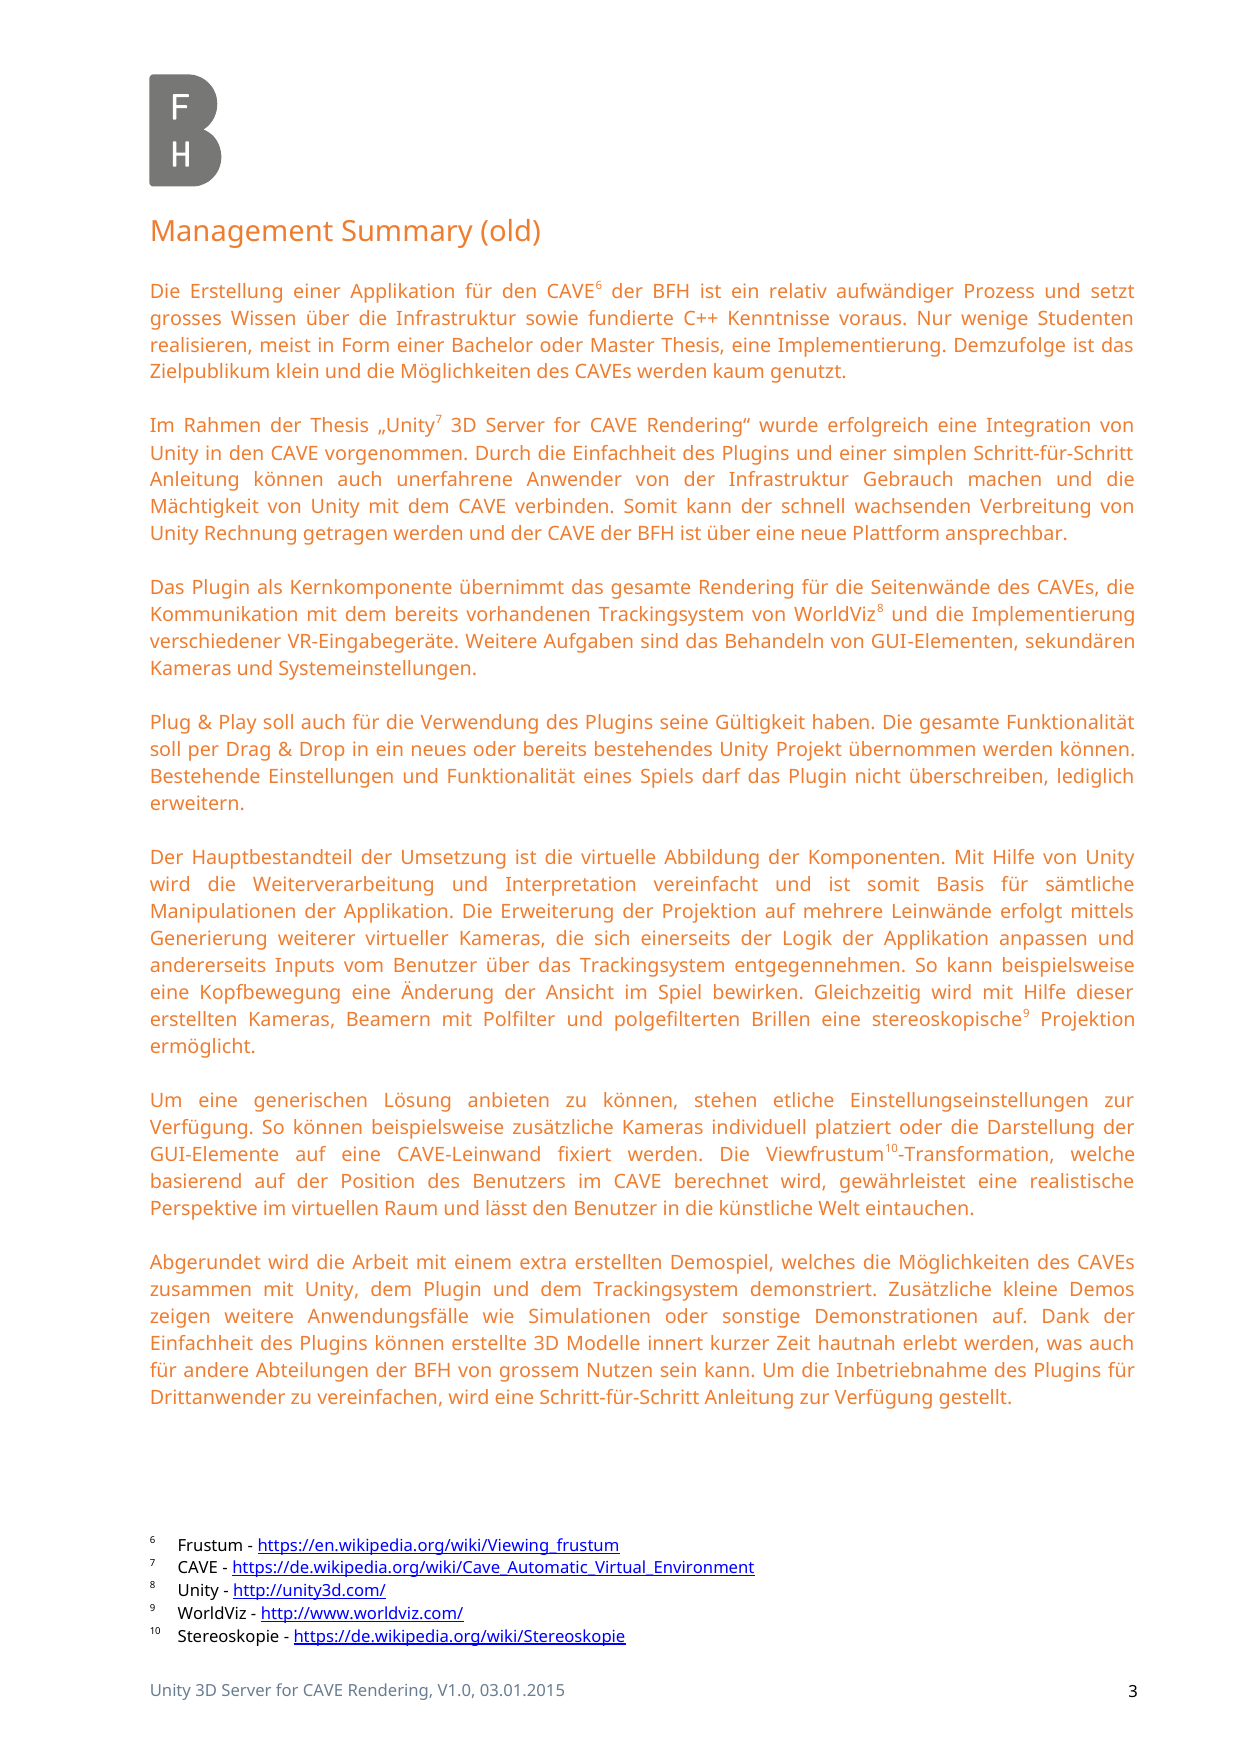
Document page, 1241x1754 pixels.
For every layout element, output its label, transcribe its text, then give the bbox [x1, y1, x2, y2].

text Das Plugin als Kernkomponente übernimmt das gesamte Rendering für die Seitenwände des CAVEs, die Kommunikation mit dem bereits vorhandenen Trackingsystem von WorldViz und die Implementierung verschiedener VR-Eingabegeräte. Weitere Aufgaben sind das Behandeln von GUI-Elementen, sekundären Kameras und Systemeinstellungen. [149, 574, 1136, 682]
text Im Rahmen der Thesis „Unity 3D Server for CAVE Rendering“ wurde erfolgreich eine Integration von Unity in den CAVE vorgenommen. Durch die Einfachheit des Plugins und einer simplen Schritt-für-Schritt Anleitung können auch unerfahrene Anwender von der Infrastruktur Gebrauch machen und die Mächtigkeit von Unity mit dem CAVE verbinden. Somit kann der schnell wachsenden Verbreitung von Unity Rechnung getragen werden und der CAVE der BFH ist über eine neue Plattform ansprechbar. [149, 412, 1136, 547]
text Die Erstellung einer Applikation für den CAVE der BFH ist ein relativ aufwändiger Prozess und setzt grosses Wissen über die Infrastruktur sowie fundierte C++ Kenntnisse voraus. Nur wenige Studenten realisieren, meist in Form einer Bachelor oder Master Thesis, eine Implementierung. Demzufolge ist das Zielpublikum klein und die Möglichkeiten des CAVEs werden kaum genutzt. [149, 277, 1136, 385]
text Abgerundet wird die Arbeit mit einem extra erstellten Demospiel, welches die Möglichkeiten des CAVEs zusammen mit Unity, dem Plugin und dem Trackingsystem demonstriert. Zusätzliche kleine Demos zeigen weitere Anwendungsfälle wie Simulationen oder sonstige Demonstrationen auf. Dank der Einfachheit des Plugins können erstellte 3D Modelle innert kurzer Zeit hautnah erlebt werden, was auch für andere Abteilungen der BFH von grossem Nutzen sein kann. Um die Inbetriebnahme des Plugins für Drittanwender zu vereinfachen, wird eine Schritt-für-Schritt Anleitung zur Verfügung gestellt. [149, 1248, 1136, 1410]
text Um eine generischen Lösung anbieten zu können, stehen etliche Einstellungseinstellungen zur Verfügung. So können beispielsweise zusätzliche Kameras individuell platziert oder die Darstellung der GUI-Elemente auf eine CAVE-Leinwand fixiert werden. Die Viewfrustum-Transformation, welche basierend auf der Position des Benutzers im CAVE berechnet wird, gewährleistet eine realistische Perspektive im virtuellen Raum und lässt den Benutzer in die künstliche Welt eintauchen. [149, 1086, 1136, 1221]
text Management Summary (old) [149, 210, 1136, 250]
text Der Hauptbestandteil der Umsetzung ist die virtuelle Abbildung der Komponenten. Mit Hilfe von Unity wird die Weiterverarbeitung und Interpretation vereinfacht und ist somit Basis für sämtliche Manipulationen der Applikation. Die Erweiterung der Projektion auf mehrere Leinwände erfolgt mittels Generierung weiterer virtueller Kameras, die sich einerseits der Logik der Applikation anpassen und andererseits Inputs vom Benutzer über das Trackingsystem entgegennehmen. So kann beispielsweise eine Kopfbewegung eine Änderung der Ansicht im Spiel bewirken. Gleichzeitig wird mit Hilfe dieser erstellten Kameras, Beamern mit Polfilter und polgefilterten Brillen eine stereoskopische Projektion ermöglicht. [149, 843, 1136, 1059]
text Plug & Play soll auch für die Verwendung des Plugins seine Gültigkeit haben. Die gesamte Funktionalität soll per Drag & Drop in ein neues oder bereits bestehendes Unity Projekt übernommen werden können. Bestehende Einstellungen und Funktionalität eines Spiels darf das Plugin nicht überschreiben, lediglich erweitern. [149, 708, 1136, 816]
